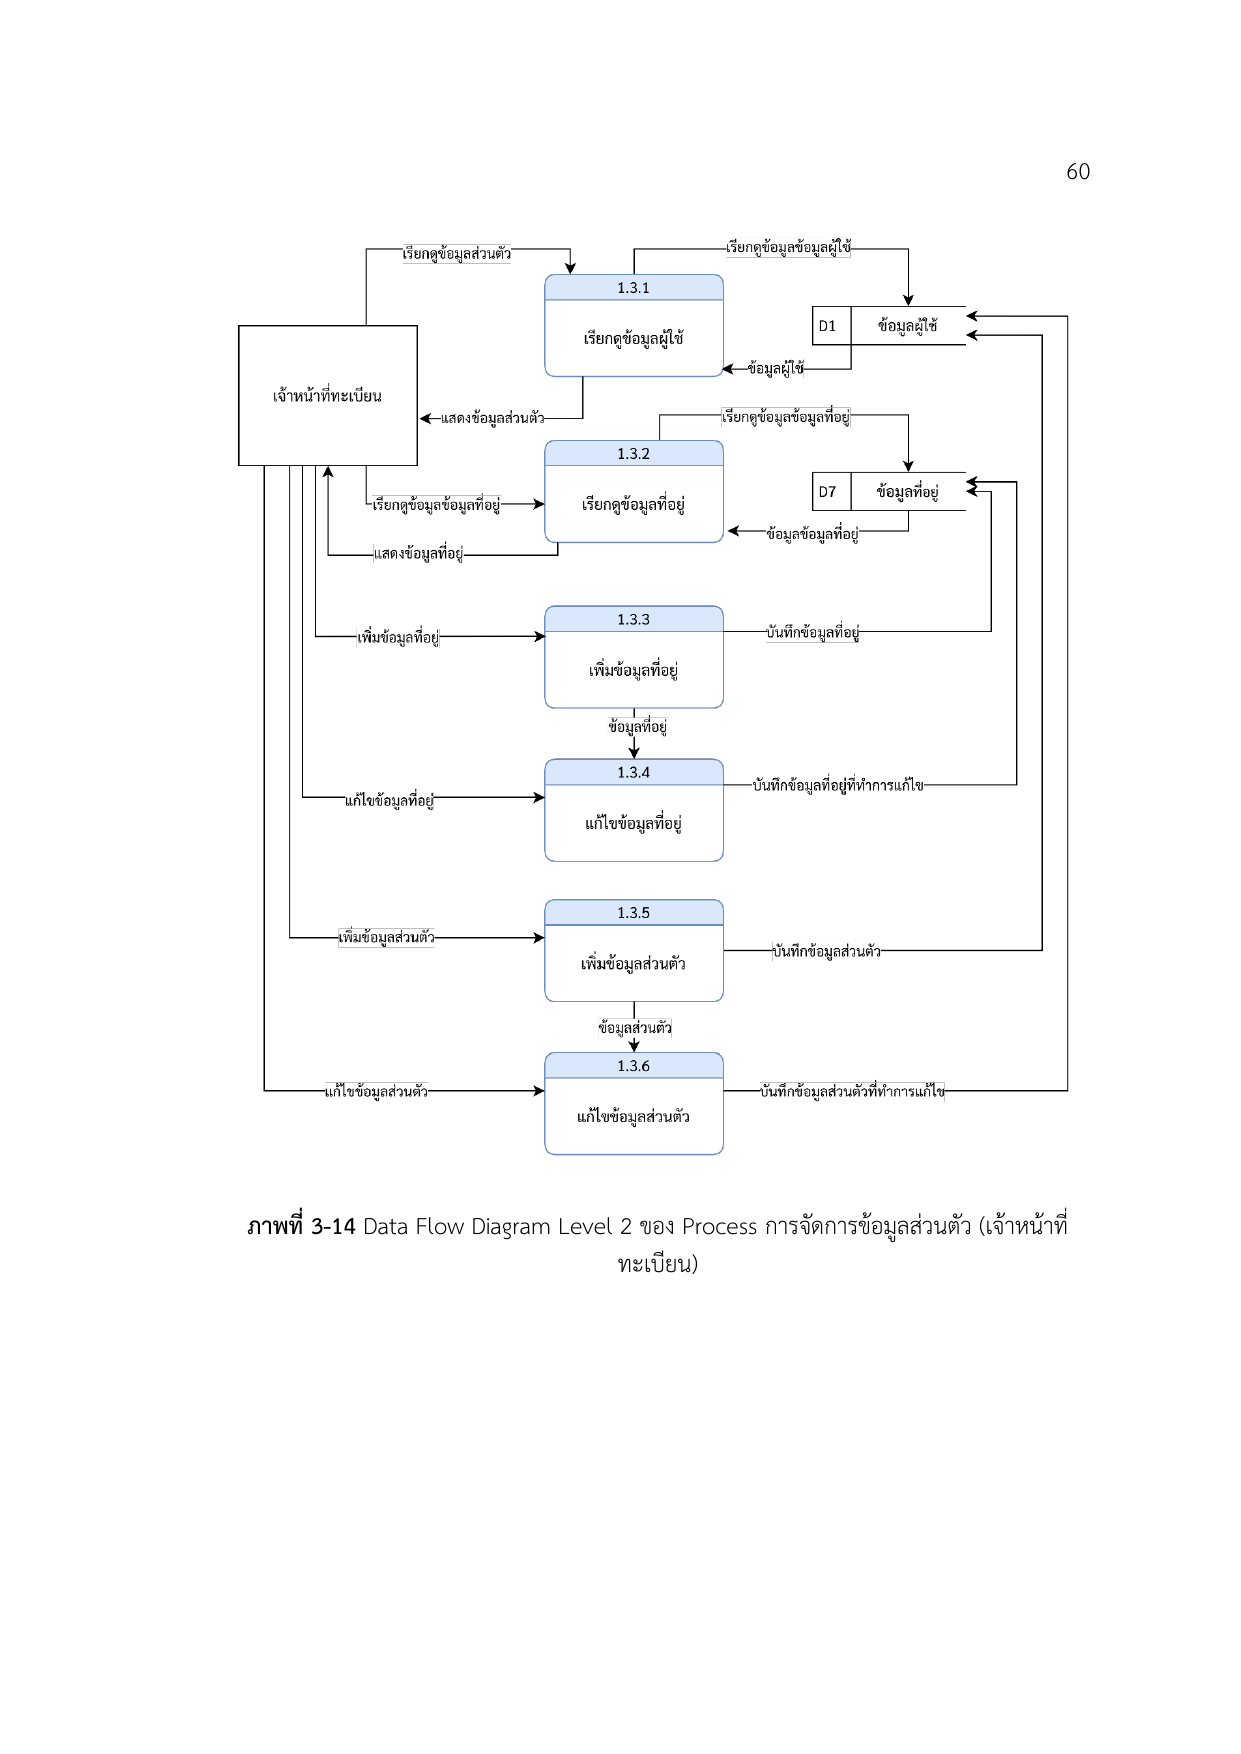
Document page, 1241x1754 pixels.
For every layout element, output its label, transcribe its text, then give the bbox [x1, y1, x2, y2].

picture [225, 226, 1091, 1169]
text ภาพที่ 3-14 Data Flow Diagram Level 2 ของ Process การจัดการข้อมูลส่วนตัว (เจ้าหน้าที่ทะเบียน) [225, 1205, 1090, 1281]
